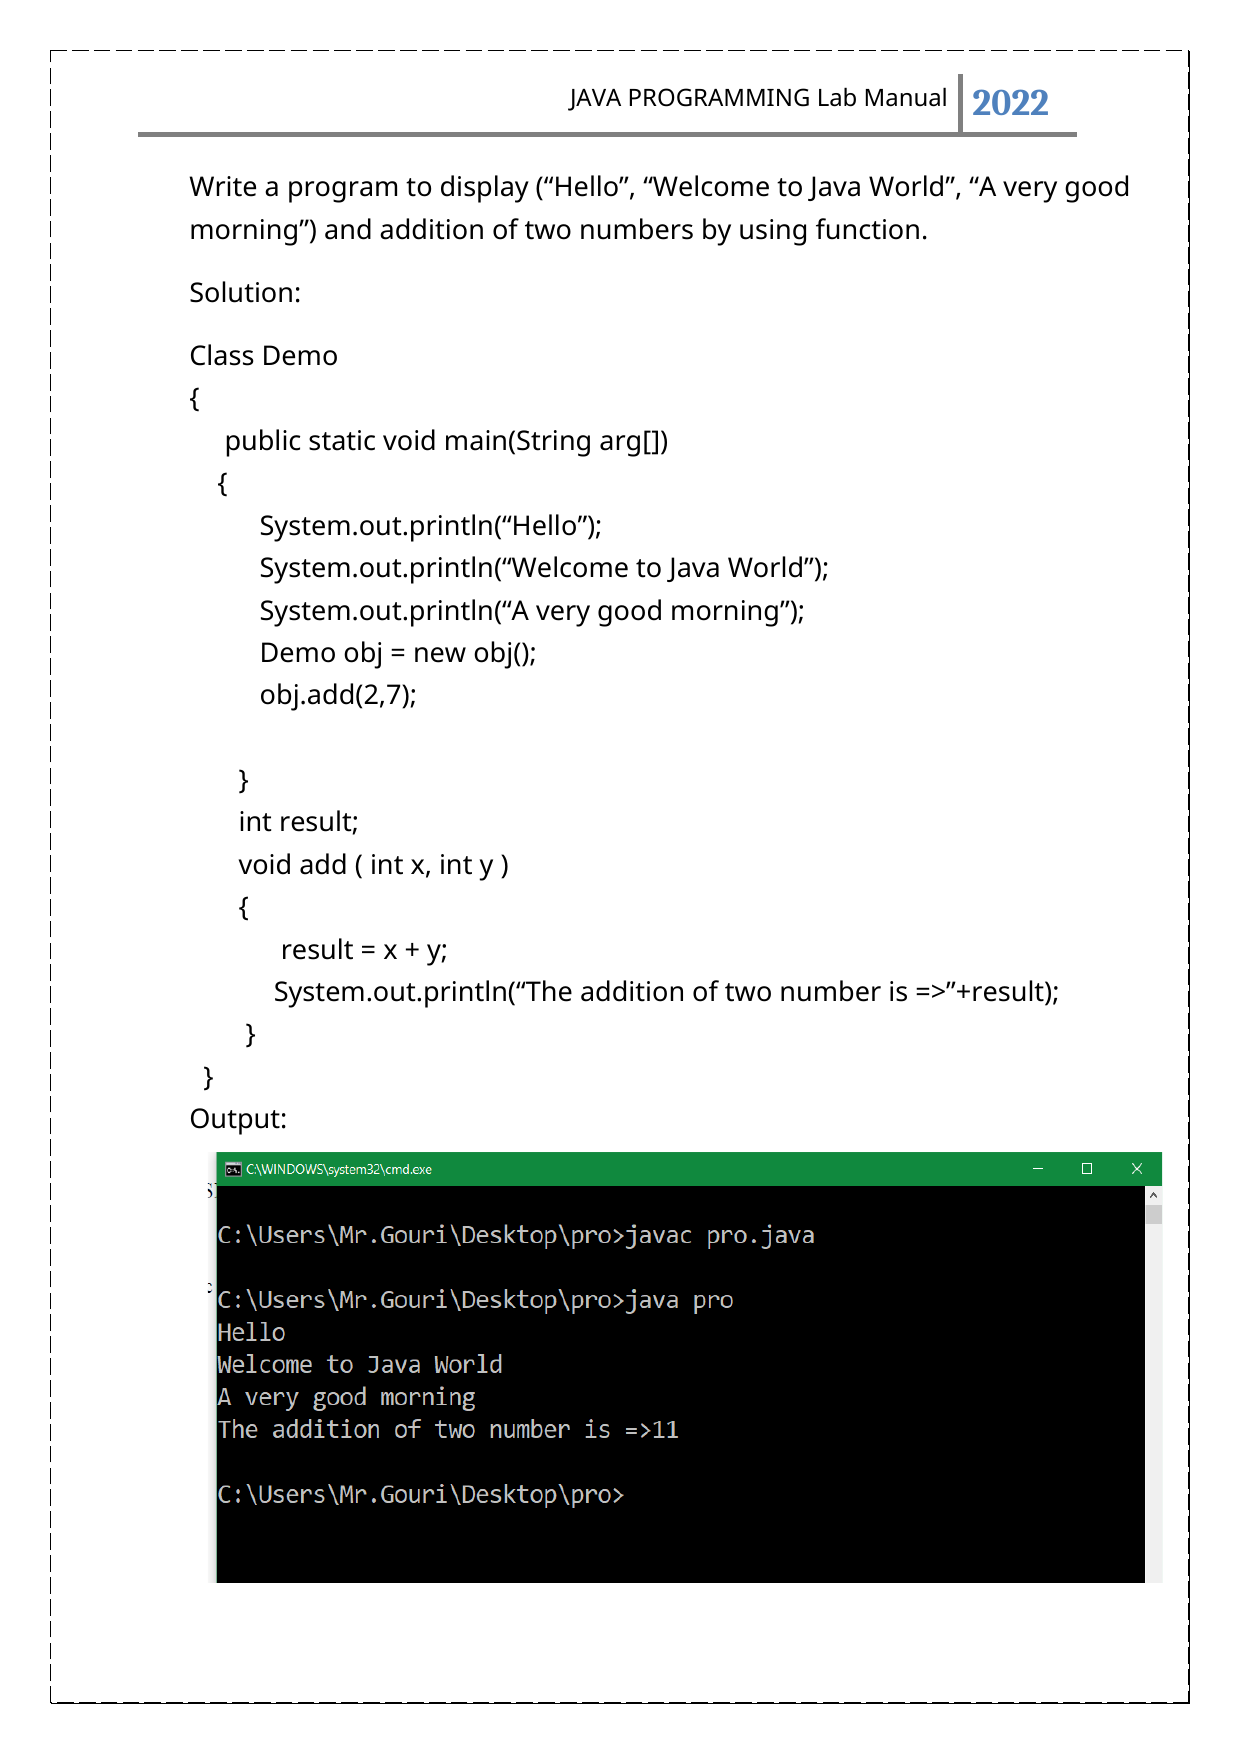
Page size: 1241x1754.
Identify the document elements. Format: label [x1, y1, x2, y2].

picture [207, 1152, 1163, 1583]
table_cell [149, 165, 1171, 1593]
